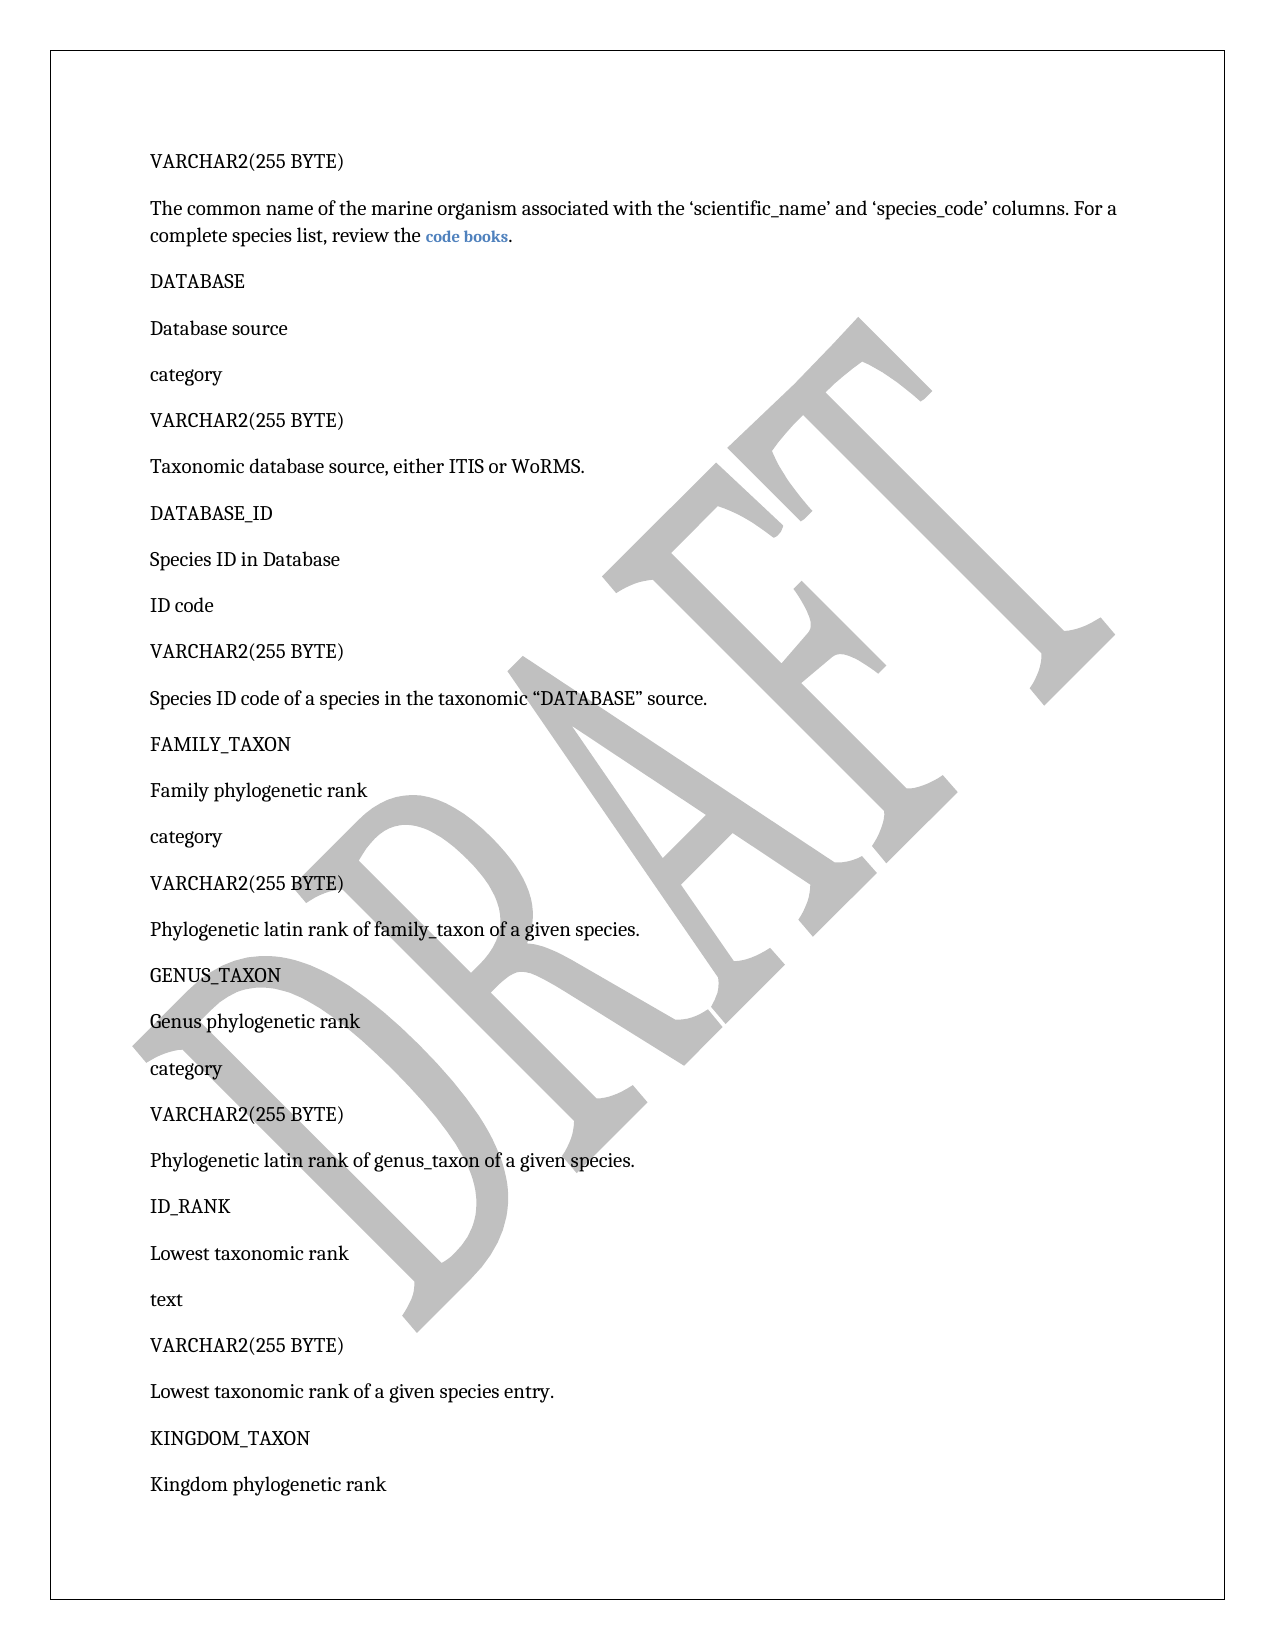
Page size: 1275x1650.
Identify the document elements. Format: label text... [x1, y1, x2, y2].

text VARCHAR2(255 BYTE) [150, 640, 1125, 664]
text Family phylogenetic rank [150, 779, 1125, 803]
text Species ID in Database [150, 547, 1125, 571]
text category [150, 825, 1125, 849]
text GENUS_TAXON [150, 964, 1125, 988]
text Kingdom phylogenetic rank [150, 1472, 1125, 1496]
text ID code [150, 594, 1125, 618]
text category [150, 362, 1125, 386]
text Taxonomic database source, either ITIS or WoRMS. [150, 455, 1125, 479]
text Species ID code of a species in the taxonomic “DATABASE” source. [150, 686, 1125, 710]
text KINGDOM_TAXON [150, 1426, 1125, 1450]
text category [150, 1056, 1125, 1080]
text VARCHAR2(255 BYTE) [150, 871, 1125, 895]
text FAMILY_TAXON [150, 732, 1125, 756]
text Genus phylogenetic rank [150, 1010, 1125, 1034]
text text [150, 1287, 1125, 1311]
text ID_RANK [150, 1195, 1125, 1219]
text The common name of the marine organism associated with the ‘scientific_name’ and ‘species_code’ columns. For a complete species list, review the code books. [150, 196, 1125, 248]
text Phylogenetic latin rank of genus_taxon of a given species. [150, 1149, 1125, 1173]
text DATABASE [150, 270, 1125, 294]
text Lowest taxonomic rank of a given species entry. [150, 1380, 1125, 1404]
text VARCHAR2(255 BYTE) [150, 409, 1125, 433]
text VARCHAR2(255 BYTE) [150, 1334, 1125, 1358]
text Lowest taxonomic rank [150, 1241, 1125, 1265]
text Phylogenetic latin rank of family_taxon of a given species. [150, 917, 1125, 941]
text Database source [150, 316, 1125, 340]
text VARCHAR2(255 BYTE) [150, 150, 1125, 174]
text VARCHAR2(255 BYTE) [150, 1102, 1125, 1126]
text DATABASE_ID [150, 501, 1125, 525]
